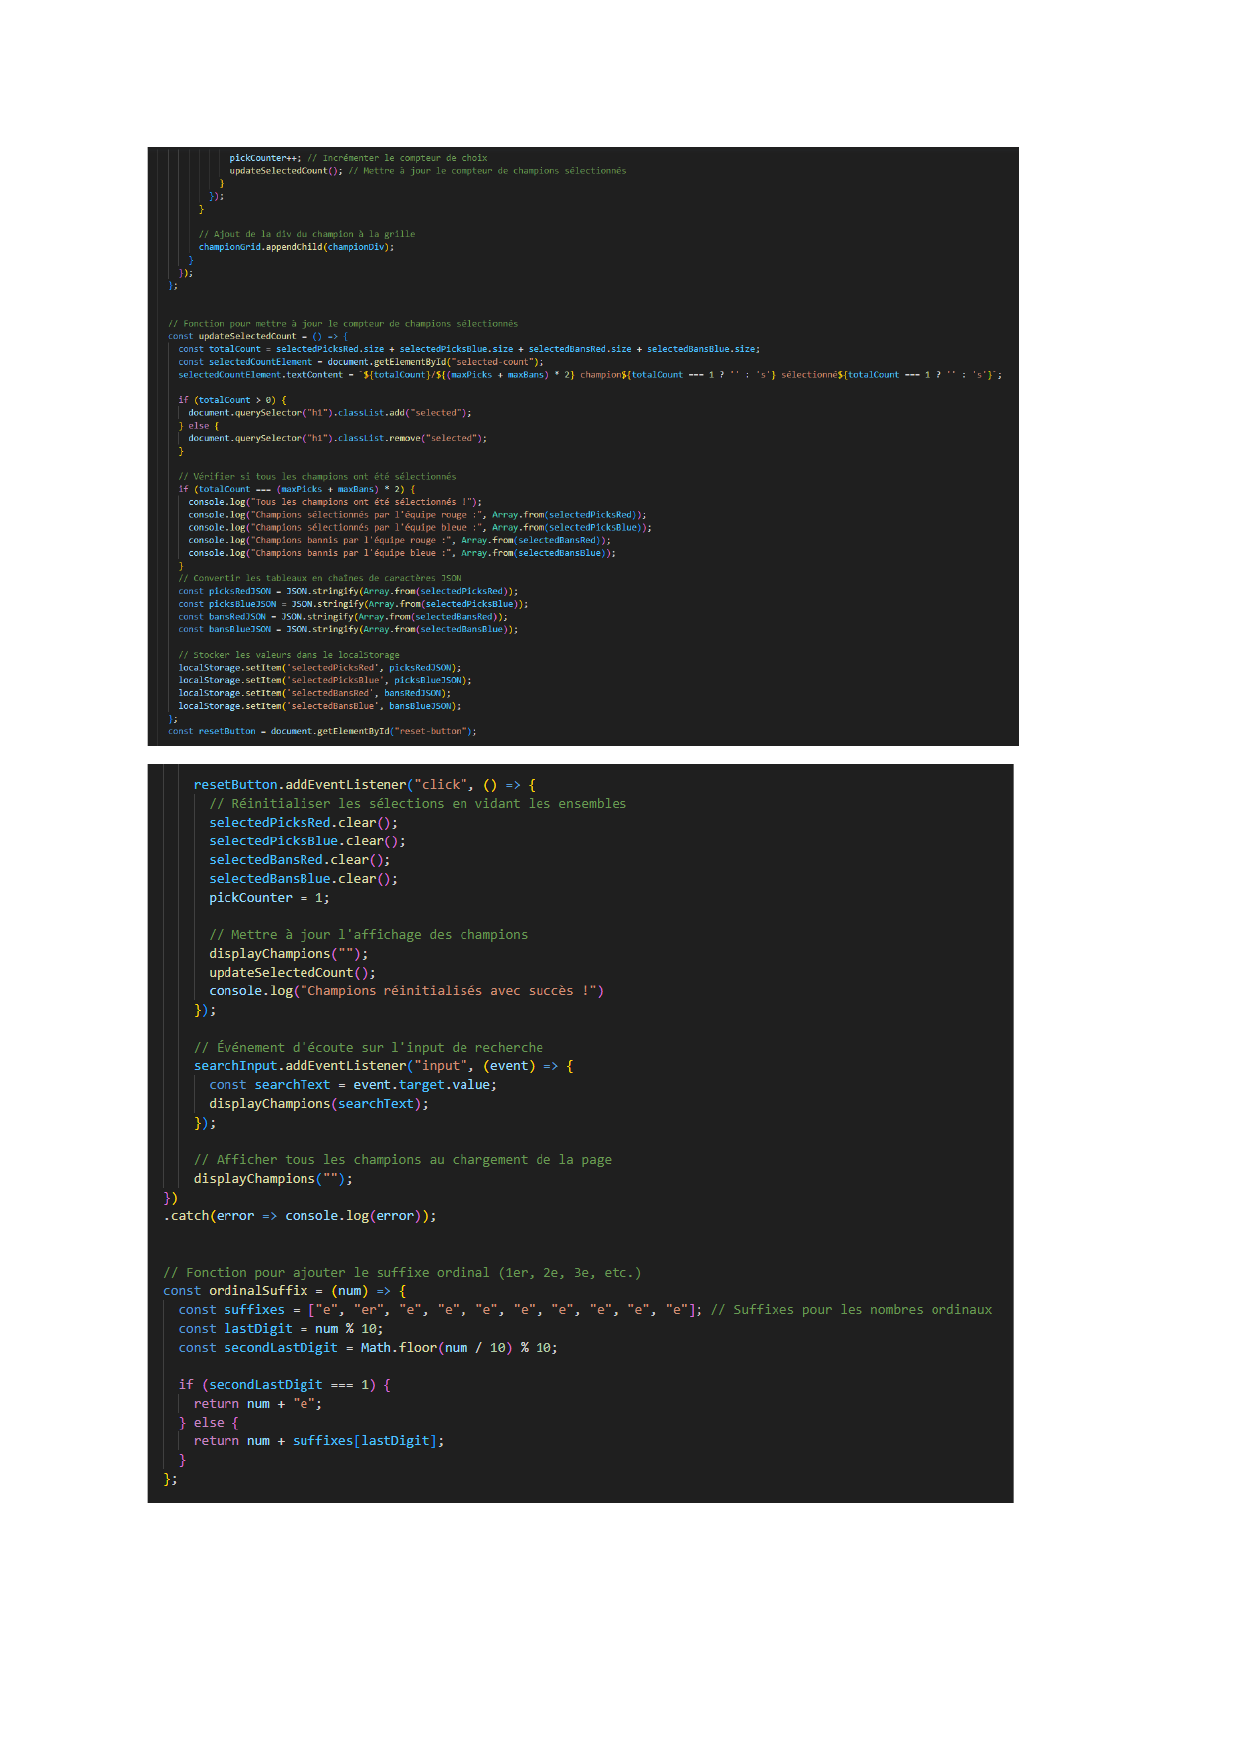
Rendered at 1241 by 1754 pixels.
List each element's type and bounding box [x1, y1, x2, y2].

picture [147, 764, 1014, 1503]
picture [147, 147, 1019, 746]
